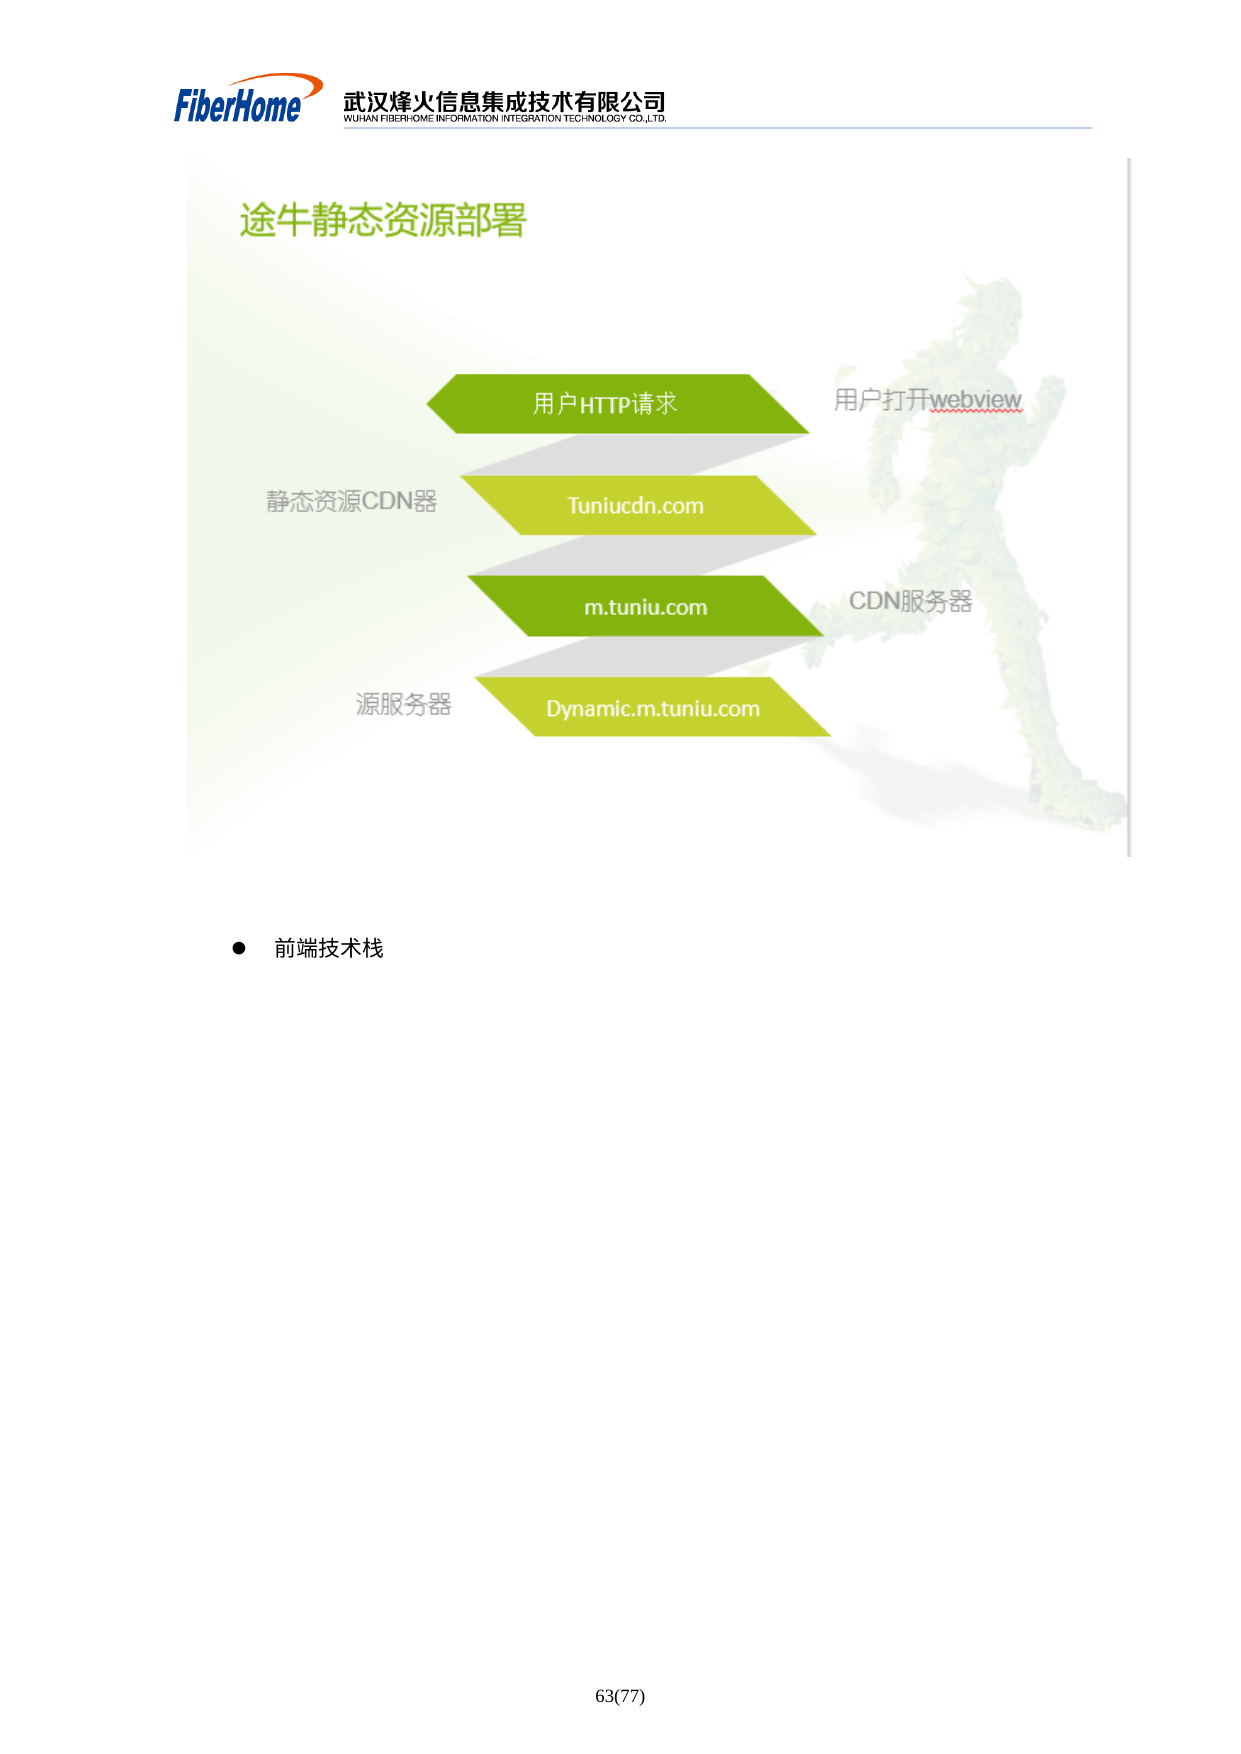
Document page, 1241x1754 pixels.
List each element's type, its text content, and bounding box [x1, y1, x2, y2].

list 前端技术栈 [231, 931, 1092, 963]
picture [148, 59, 1092, 143]
picture [186, 158, 1132, 857]
